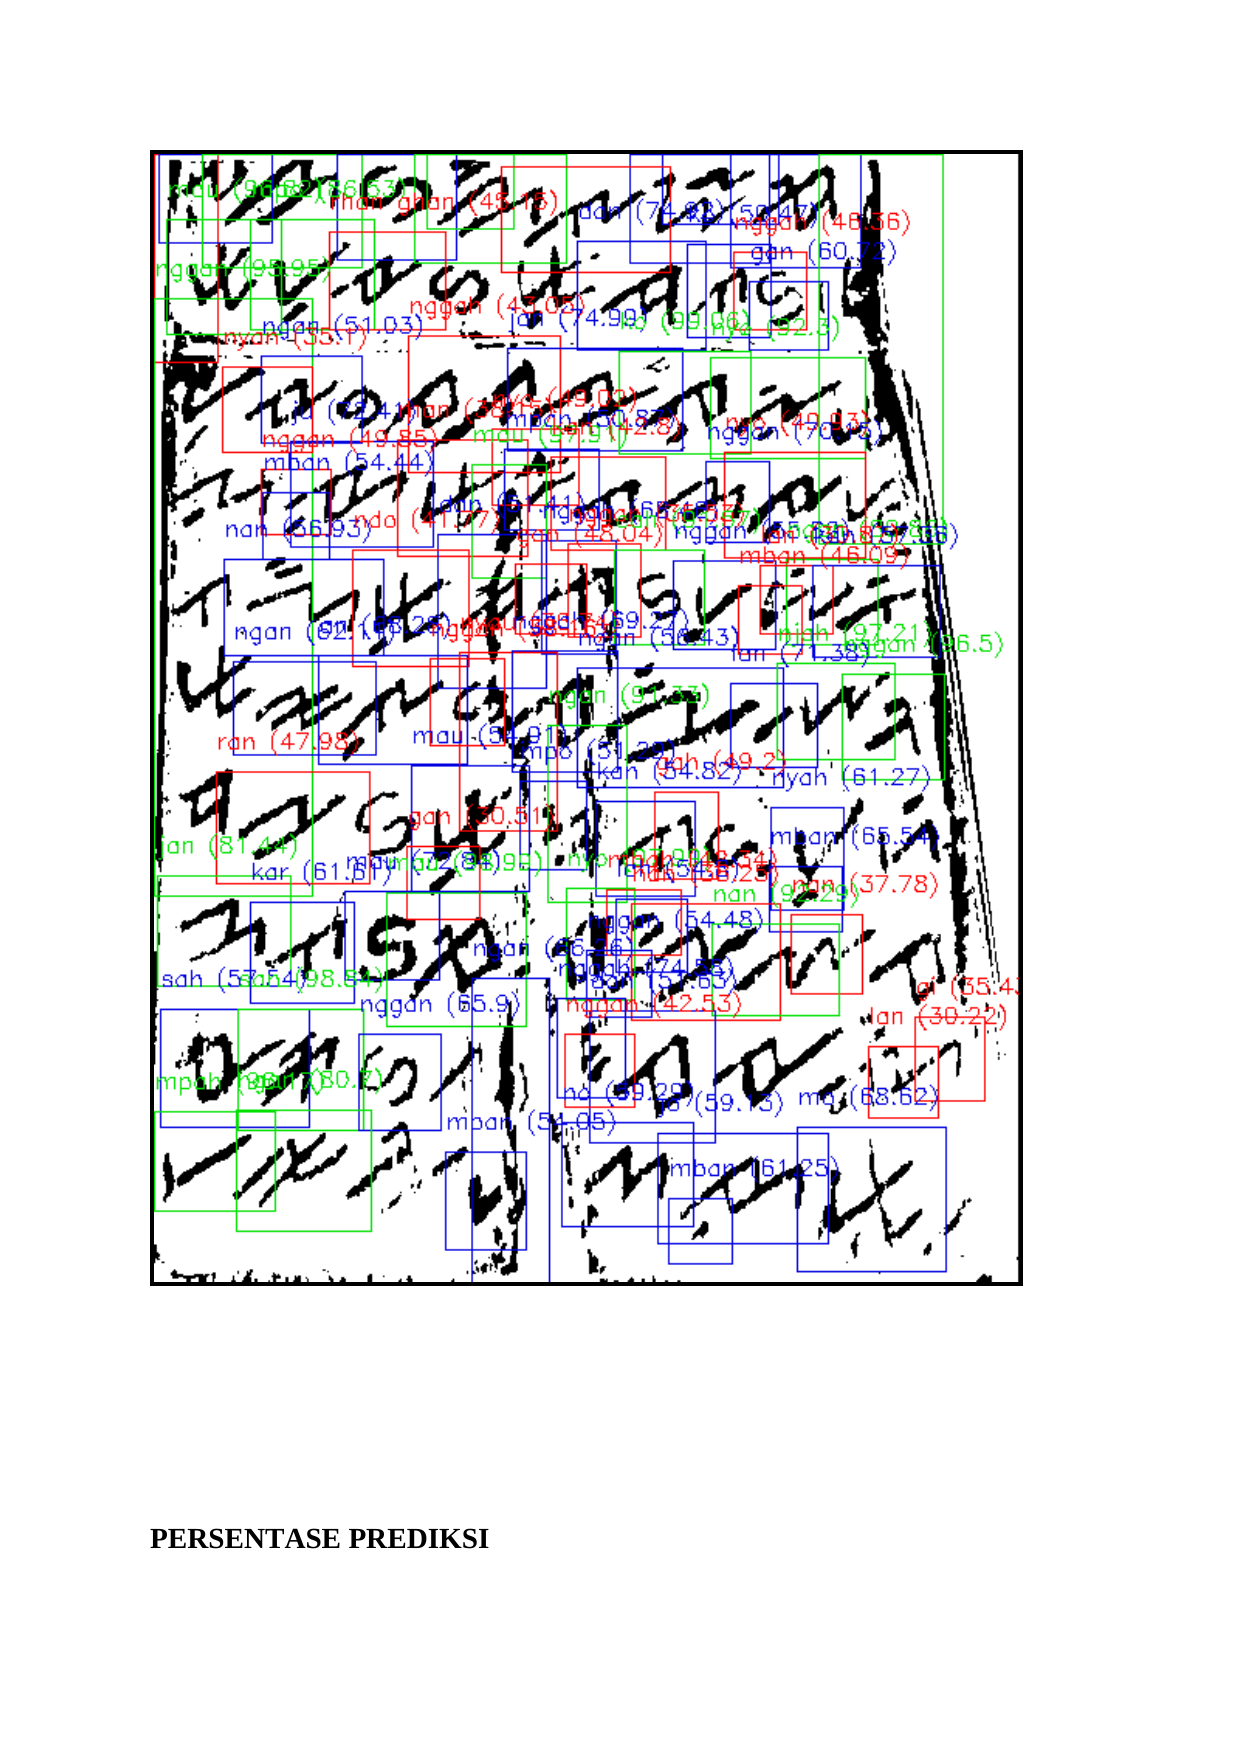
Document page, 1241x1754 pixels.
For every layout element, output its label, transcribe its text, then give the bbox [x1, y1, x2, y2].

picture [154, 154, 1019, 1282]
text PERSENTASE PREDIKSI [150, 1521, 1090, 1554]
